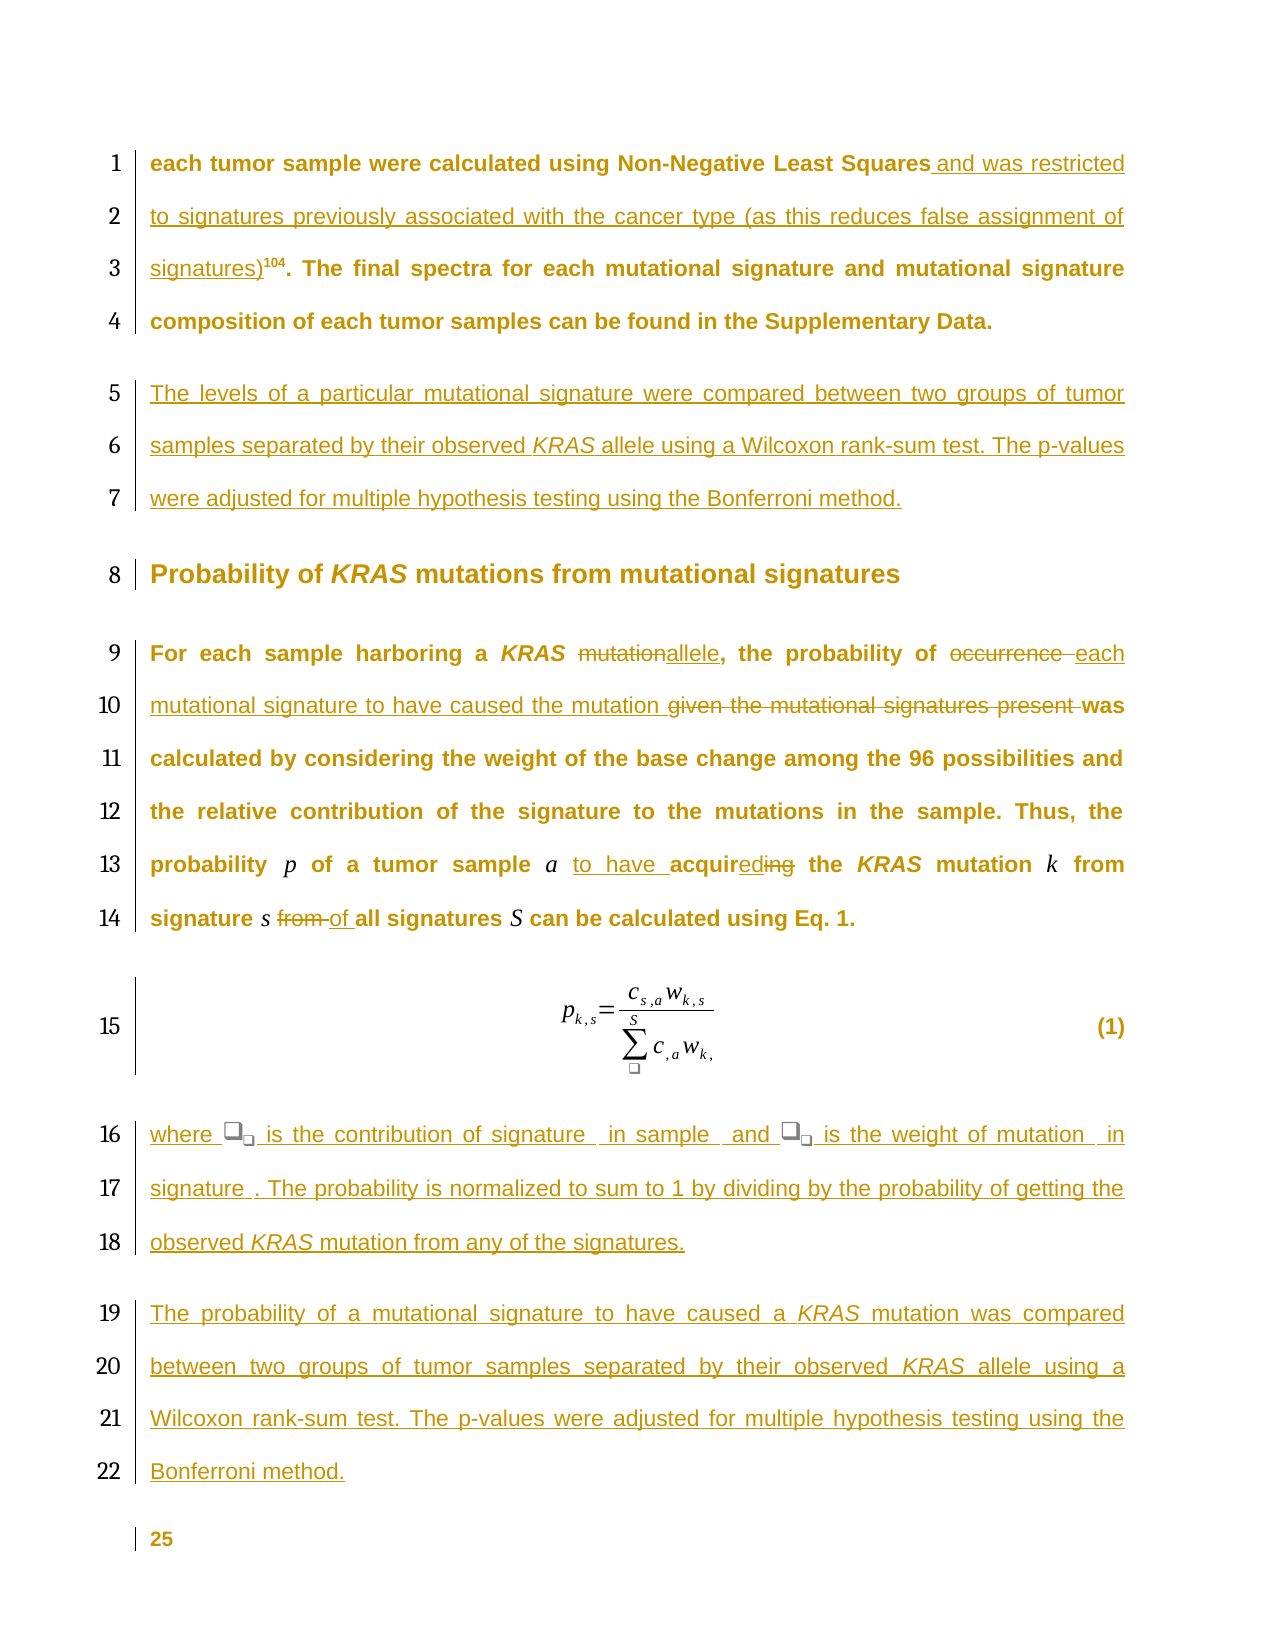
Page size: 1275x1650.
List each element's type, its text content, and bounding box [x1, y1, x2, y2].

text (1) [150, 977, 1125, 1075]
text For each sample harboring a KRAS , the probability of was calculated by considering the weight of the base change among the 96 possibilities and the relative contribution of the signature to the mutations in the sample. Thus, the probability of a tumor sample acquir the KRAS mutation from signature all signatures can be calculated using Eq. 1. [150, 640, 1125, 932]
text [150, 150, 1125, 334]
subtitle Probability of KRAS mutations from mutational signatures [150, 558, 1125, 590]
